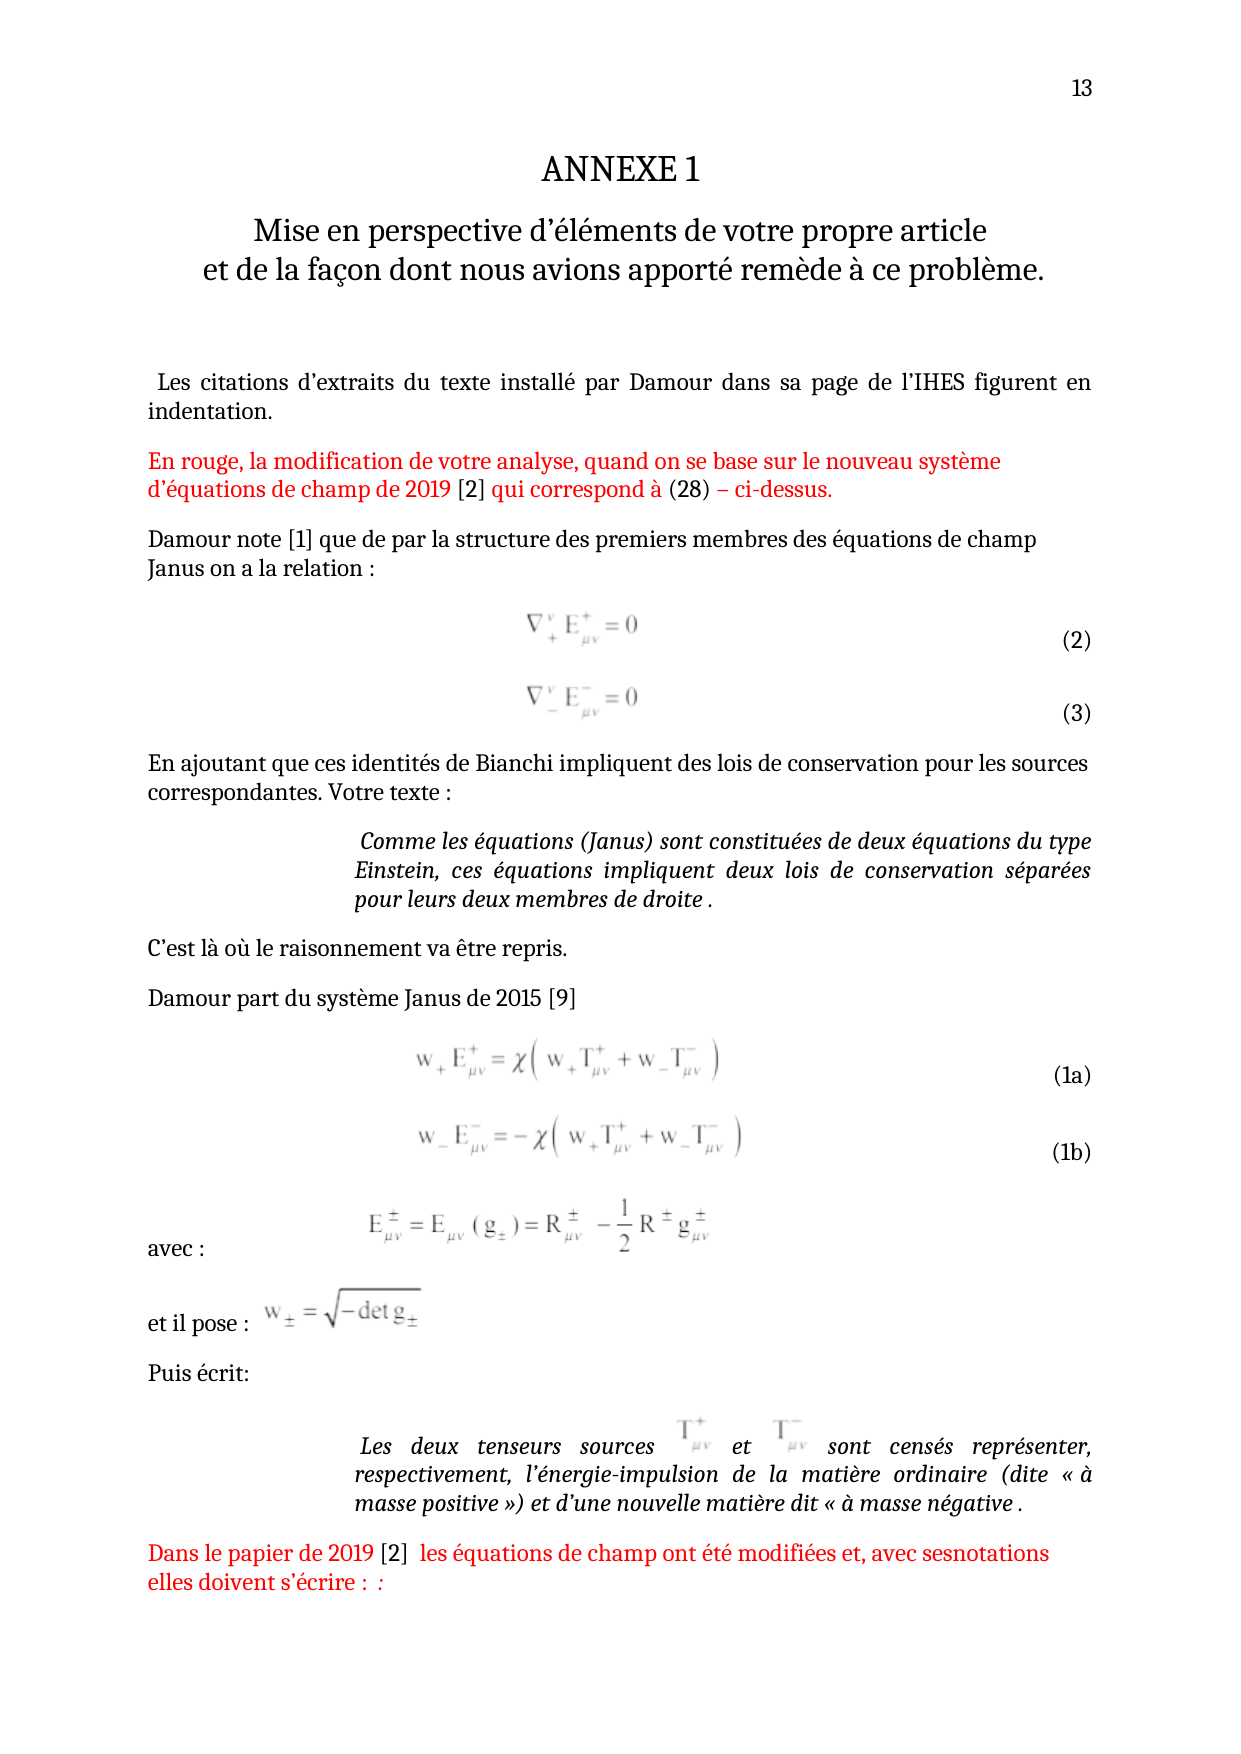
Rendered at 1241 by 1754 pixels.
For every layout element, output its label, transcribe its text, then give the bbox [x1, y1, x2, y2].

text C’est là où le raisonnement va être repris. [148, 934, 1093, 963]
text Mise en perspective d’éléments de votre propre article et de la façon dont nous avions apporté remède à ce problème. [148, 212, 1093, 288]
text Les citations d’extraits du texte installé par Damour dans sa page de l’IHES figurent en indentation. [148, 368, 1093, 426]
text En rouge, la modification de votre analyse, quand on se base sur le nouveau système d’équations de champ de 2019 [2] qui correspond à (28) – ci-dessus. [148, 447, 1093, 504]
text Damour part du système Janus de 2015 [9] [148, 984, 1093, 1013]
text ANNEXE 1 [148, 148, 1093, 191]
text Damour note [1] que de par la structure des premiers membres des équations de champ Janus on a la relation : [148, 525, 1093, 582]
text Dans le papier de 2019 [2] les équations de champ ont été modifiées et, avec sesnotations elles doivent s’écrire : : [148, 1539, 1093, 1596]
text En ajoutant que ces identités de Bianchi impliquent des lois de conservation pour les sources correspondantes. Votre texte : [148, 749, 1093, 806]
text et il pose : [148, 1284, 1093, 1338]
text (1b) [148, 1111, 1093, 1167]
text avec : [148, 1188, 1093, 1263]
text (3) [148, 676, 1093, 728]
text Puis écrit: [148, 1359, 1093, 1388]
text Les deux tenseurs sources et sont censés représenter, respectivement, l’énergie-impulsion de la matière ordinaire (dite « à masse positive ») et d’une nouvelle matière dit « à masse négative . [354, 1408, 1093, 1518]
text (1a) [148, 1033, 1093, 1090]
text Comme les équations (Janus) sont constituées de deux équations du type Einstein, ces équations impliquent deux lois de conservation séparées pour leurs deux membres de droite . [354, 827, 1093, 913]
text (2) [148, 603, 1093, 655]
